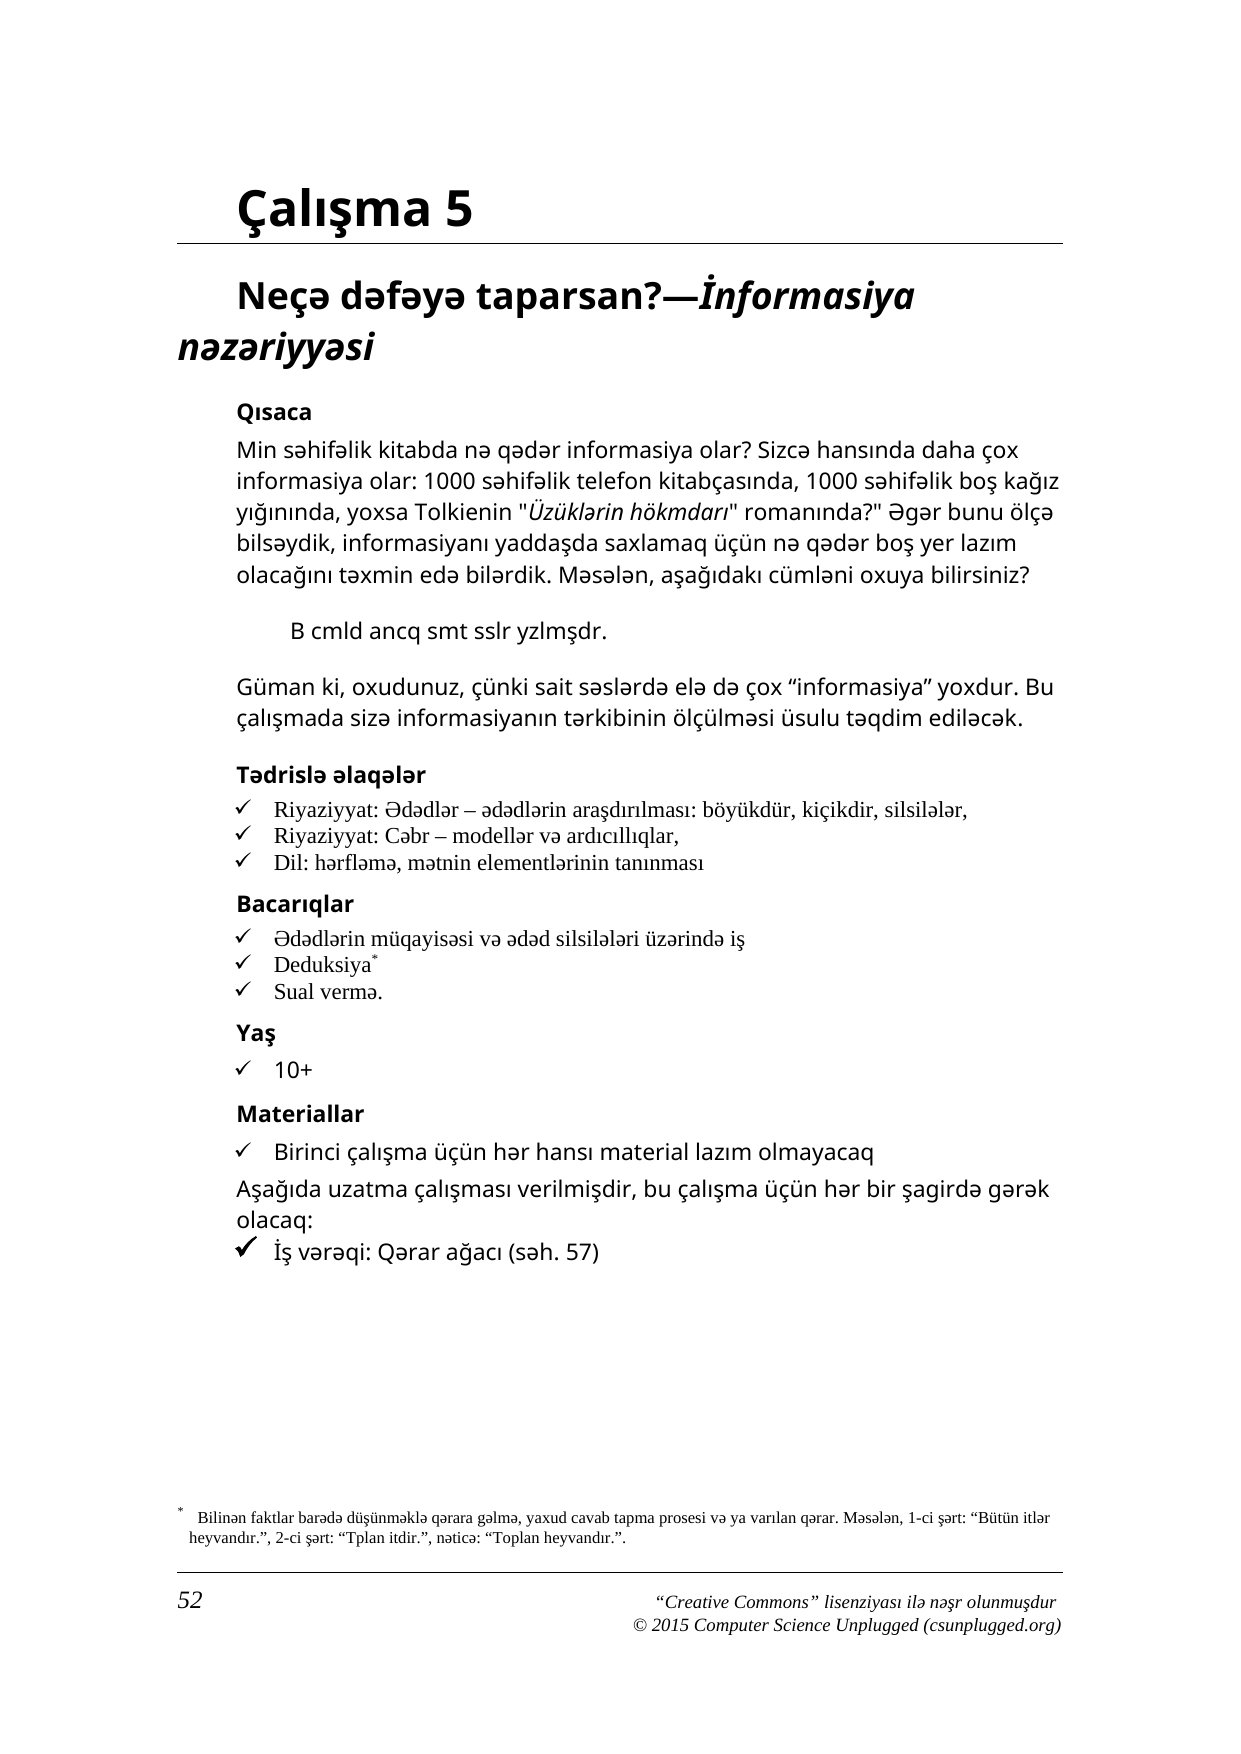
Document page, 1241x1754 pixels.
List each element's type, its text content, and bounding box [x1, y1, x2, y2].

text Aşağıda uzatma çalışması verilmişdir, bu çalışma üçün hər bir şagirdə gərək olacaq: [236, 1173, 1063, 1235]
text Çalışma 5 [177, 173, 1063, 243]
subtitle Qısaca [236, 396, 1063, 427]
text Neçə dəfəyə taparsan?—İnformasiya nəzəriyyəsi [177, 269, 1063, 371]
text Min səhifəlik kitabda nə qədər informasiya olar? Sizcə hansında daha çox informasiya olar: 1000 səhifəlik telefon kitabçasında, 1000 səhifəlik boş kağız yığınında, yoxsa Tolkienin "Üzüklərin hökmdarı" romanında?" Əgər bunu ölçə bilsəydik, informasiyanı yaddaşda saxlamaq üçün nə qədər boş yer lazım olacağını təxmin edə bilərdik. Məsələn, aşağıdakı cümləni oxuya bilirsiniz? [236, 433, 1063, 590]
text Sual vermə. [233, 978, 1063, 1004]
text B cmld ancq smt sslr yzlmşdr. [290, 615, 1063, 646]
text Birinci çalışma üçün hər hansı material lazım olmayacaq [233, 1135, 1063, 1167]
text Riyaziyyat: Cəbr – modellər və ardıcıllıqlar, [233, 822, 1063, 849]
text Deduksiya [233, 951, 1063, 978]
subtitle Yaş [236, 1017, 1063, 1048]
subtitle Bacarıqlar [236, 888, 1063, 919]
text 10+ [233, 1054, 1063, 1085]
subtitle Tədrislə əlaqələr [236, 758, 1063, 790]
text Güman ki, oxudunuz, çünki sait səslərdə elə də çox “informasiya” yoxdur. Bu çalışmada sizə informasiyanın tərkibinin ölçülməsi üsulu təqdim ediləcək. [236, 671, 1063, 733]
text Riyaziyyat: Ədədlər – ədədlərin araşdırılması: böyükdür, kiçikdir, silsilələr, [233, 796, 1063, 822]
text İş vərəqi: Qərar ağacı (səh. 57) [233, 1235, 1063, 1267]
text Ədədlərin müqayisəsi və ədəd silsilələri üzərində iş [233, 925, 1063, 951]
text Dil: hərfləmə, mətnin elementlərinin tanınması [233, 849, 1063, 875]
subtitle Materiallar [236, 1098, 1063, 1129]
